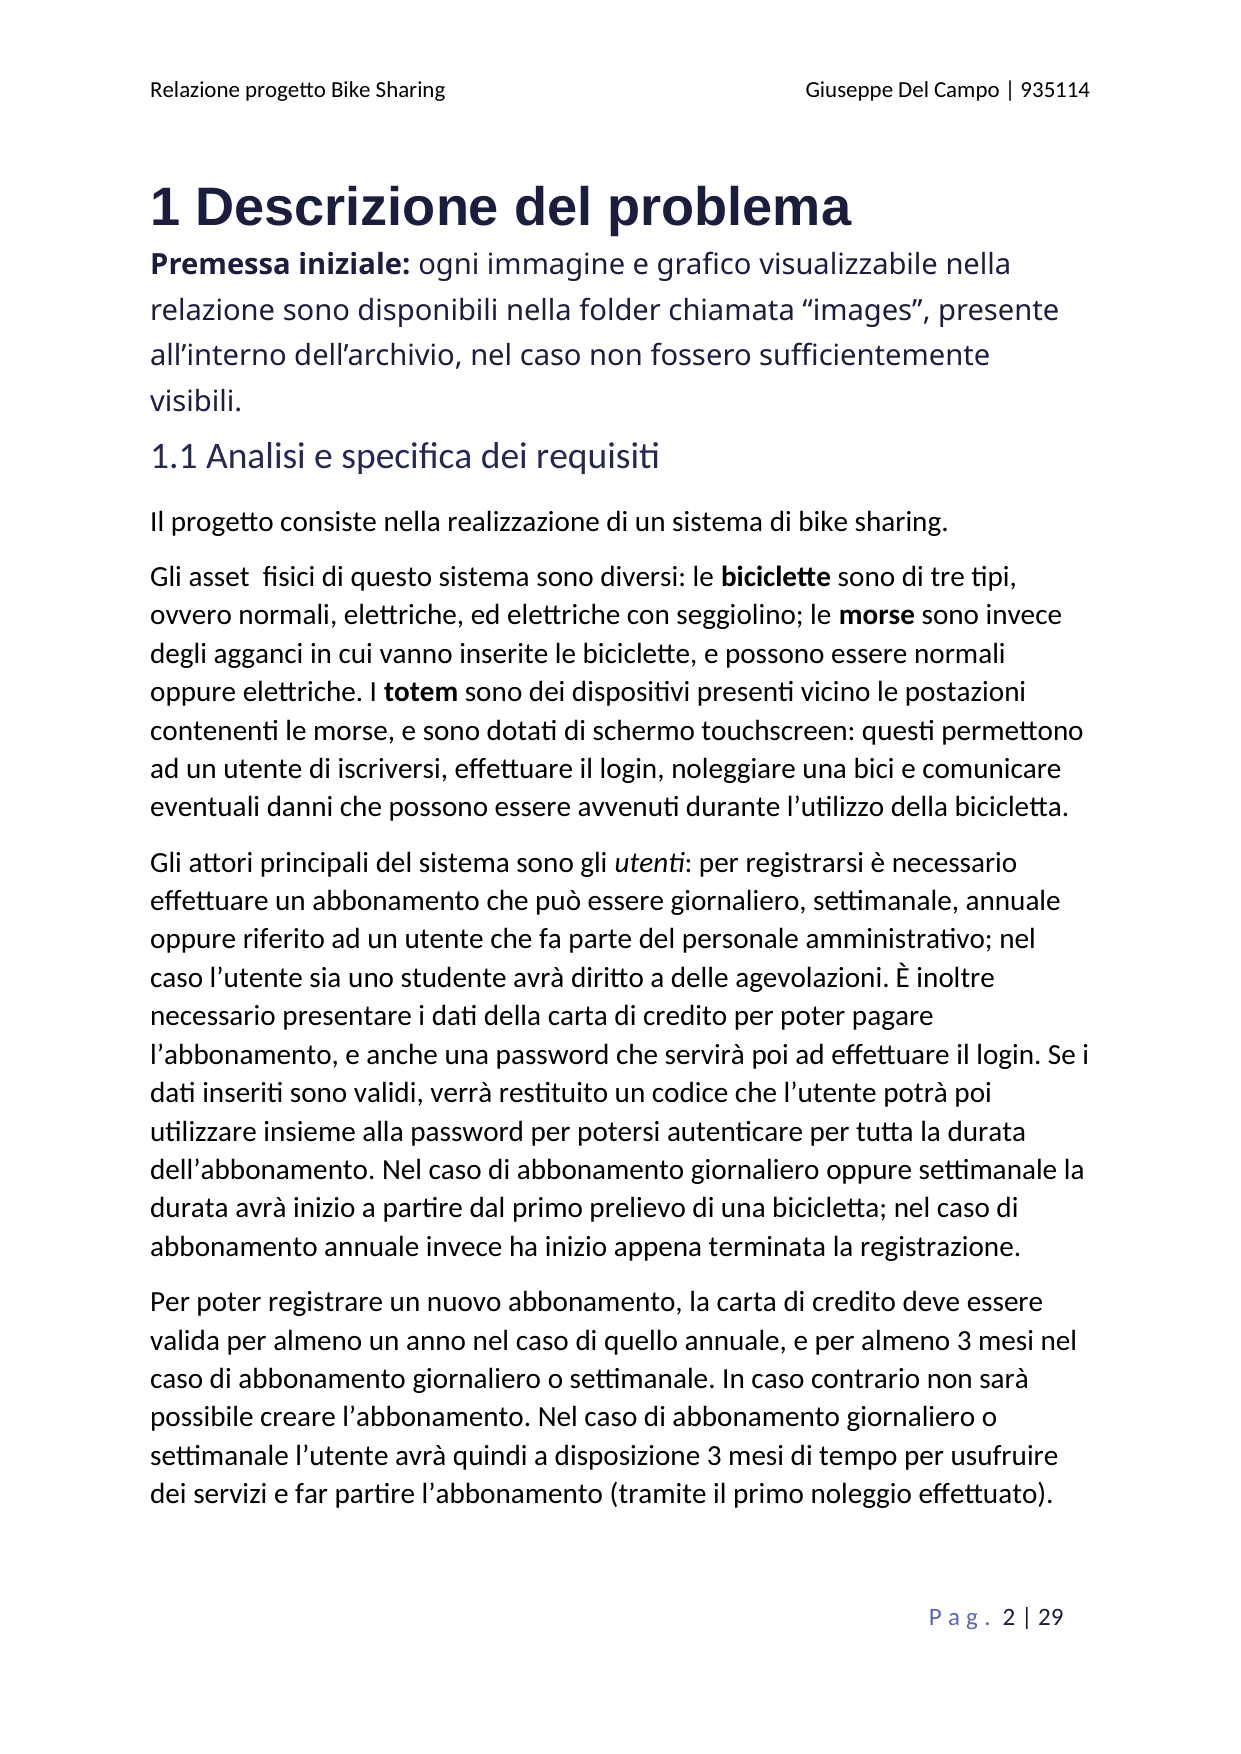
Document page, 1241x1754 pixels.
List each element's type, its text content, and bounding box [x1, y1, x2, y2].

subtitle 1 Descrizione del problema Premessa iniziale: ogni immagine e grafico visualizzabile nella relazione sono disponibili nella folder chiamata “images”, presente all’interno dell’archivio, nel caso non fossero sufficientemente visibili. [150, 175, 1090, 420]
text Gli attori principali del sistema sono gli utenti: per registrarsi è necessario effettuare un abbonamento che può essere giornaliero, settimanale, annuale oppure riferito ad un utente che fa parte del personale amministrativo; nel caso l’utente sia uno studente avrà diritto a delle agevolazioni. È inoltre necessario presentare i dati della carta di credito per poter pagare l’abbonamento, e anche una password che servirà poi ad effettuare il login. Se i dati inseriti sono validi, verrà restituito un codice che l’utente potrà poi utilizzare insieme alla password per potersi autenticare per tutta la durata dell’abbonamento. Nel caso di abbonamento giornaliero oppure settimanale la durata avrà inizio a partire dal primo prelievo di una bicicletta; nel caso di abbonamento annuale invece ha inizio appena terminata la registrazione. [150, 844, 1090, 1264]
text Gli asset fisici di questo sistema sono diversi: le biciclette sono di tre tipi, ovvero normali, elettriche, ed elettriche con seggiolino; le morse sono invece degli agganci in cui vanno inserite le biciclette, e possono essere normali oppure elettriche. I totem sono dei dispositivi presenti vicino le postazioni contenenti le morse, e sono dotati di schermo touchscreen: questi permettono ad un utente di iscriversi, effettuare il login, noleggiare una bici e comunicare eventuali danni che possono essere avvenuti durante l’utilizzo della bicicletta. [150, 558, 1090, 824]
text Per poter registrare un nuovo abbonamento, la carta di credito deve essere valida per almeno un anno nel caso di quello annuale, e per almeno 3 mesi nel caso di abbonamento giornaliero o settimanale. In caso contrario non sarà possibile creare l’abbonamento. Nel caso di abbonamento giornaliero o settimanale l’utente avrà quindi a disposizione 3 mesi di tempo per usufruire dei servizi e far partire l’abbonamento (tramite il primo noleggio effettuato). [150, 1283, 1090, 1511]
text Il progetto consiste nella realizzazione di un sistema di bike sharing. [150, 503, 1090, 538]
